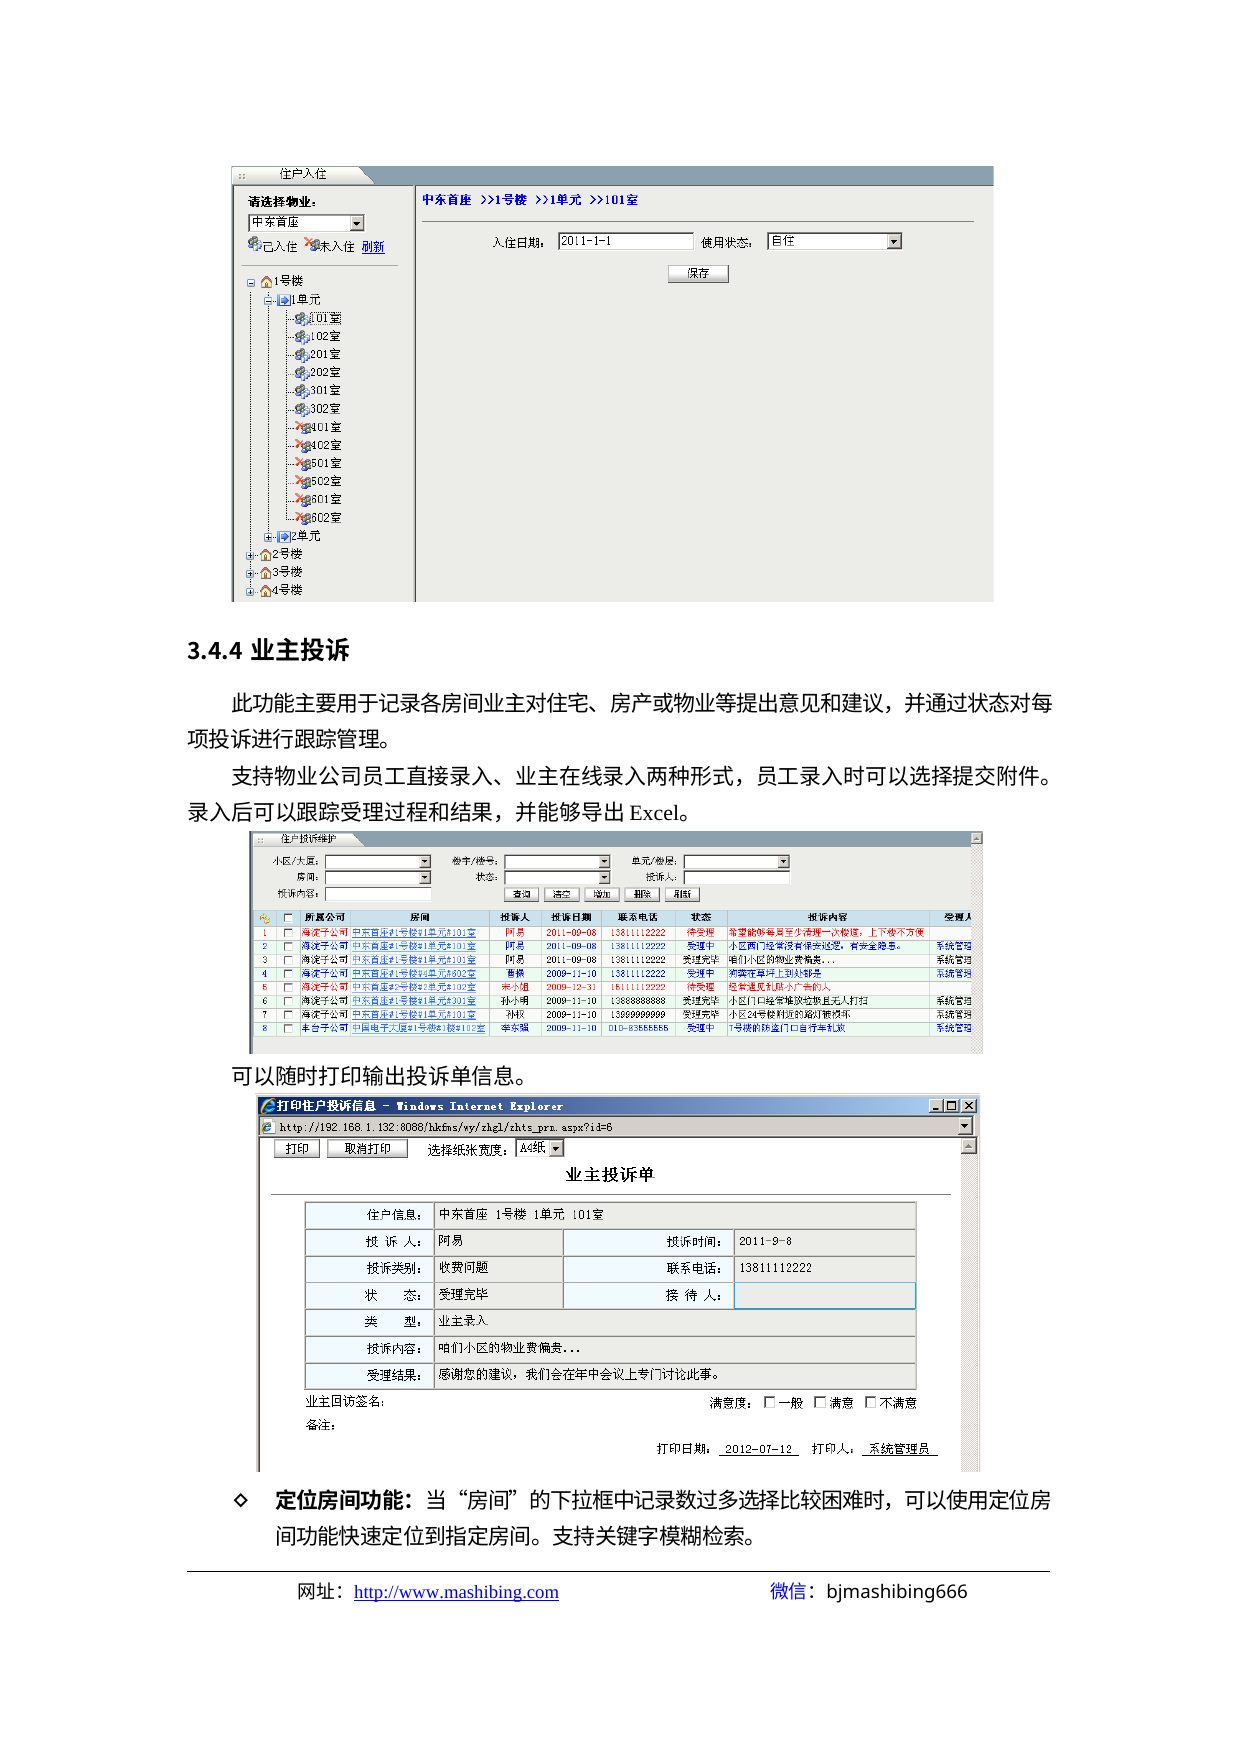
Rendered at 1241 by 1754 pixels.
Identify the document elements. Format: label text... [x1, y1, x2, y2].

subtitle 业主投诉 [187, 631, 1098, 667]
picture [231, 166, 994, 602]
text 此功能主要用于记录各房间业主对住宅、房产或物业等提出意见和建议，并通过状态对每项投诉进行跟踪管理。 [187, 686, 1054, 754]
text 支持物业公司员工直接录入、业主在线录入两种形式，员工录入时可以选择提交附件。录入后可以跟踪受理过程和结果，并能够导出Excel。 [187, 759, 1063, 827]
text 可以随时打印输出投诉单信息。 [231, 1059, 1098, 1090]
picture [249, 831, 983, 1054]
picture [255, 1093, 981, 1472]
